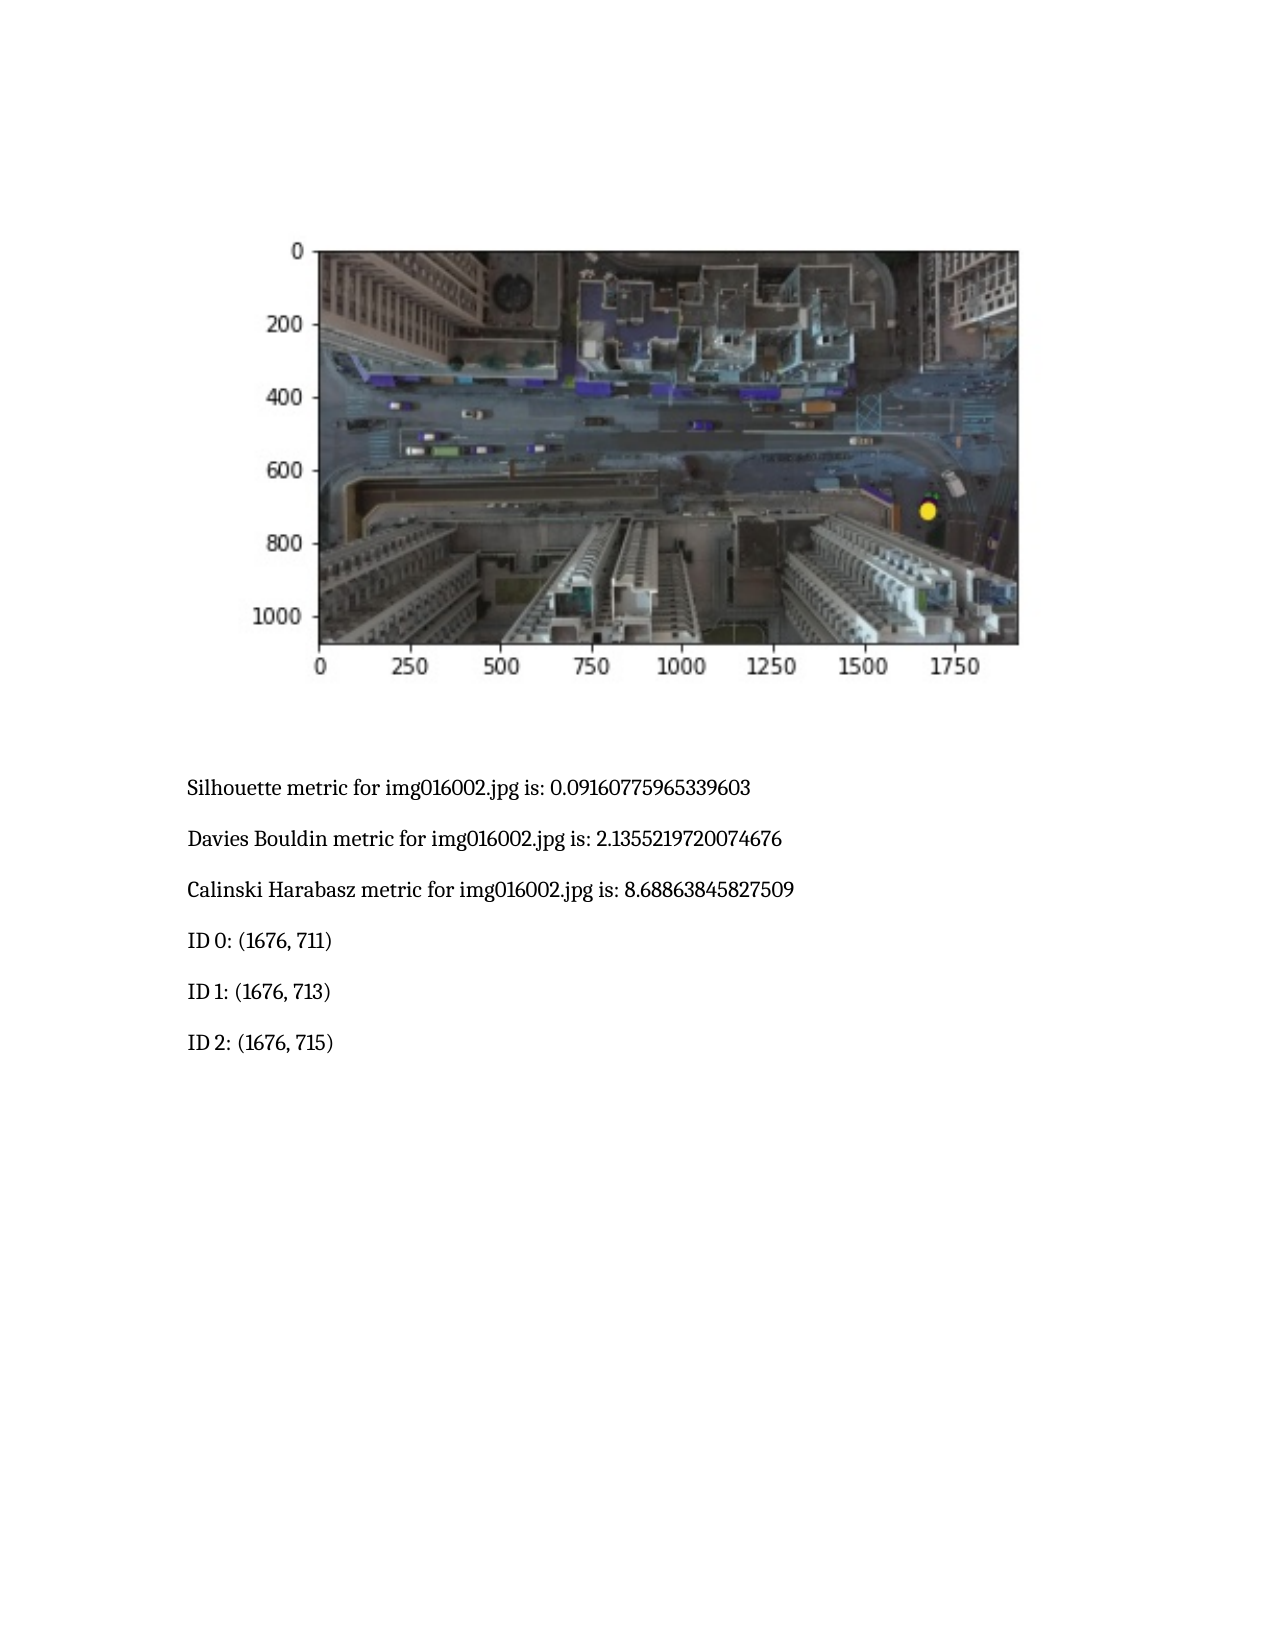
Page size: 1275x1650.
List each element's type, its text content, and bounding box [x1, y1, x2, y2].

text ID 0: (1676, 711) [187, 928, 1087, 954]
text ID 2: (1676, 715) [187, 1030, 1087, 1056]
text Silhouette metric for img016002.jpg is: 0.09160775965339603 [187, 775, 1087, 801]
text ID 1: (1676, 713) [187, 979, 1087, 1005]
text Calinski Harabasz metric for img016002.jpg is: 8.68863845827509 [187, 877, 1087, 903]
text Davies Bouldin metric for img016002.jpg is: 2.1355219720074676 [187, 826, 1087, 852]
picture [206, 150, 1107, 750]
